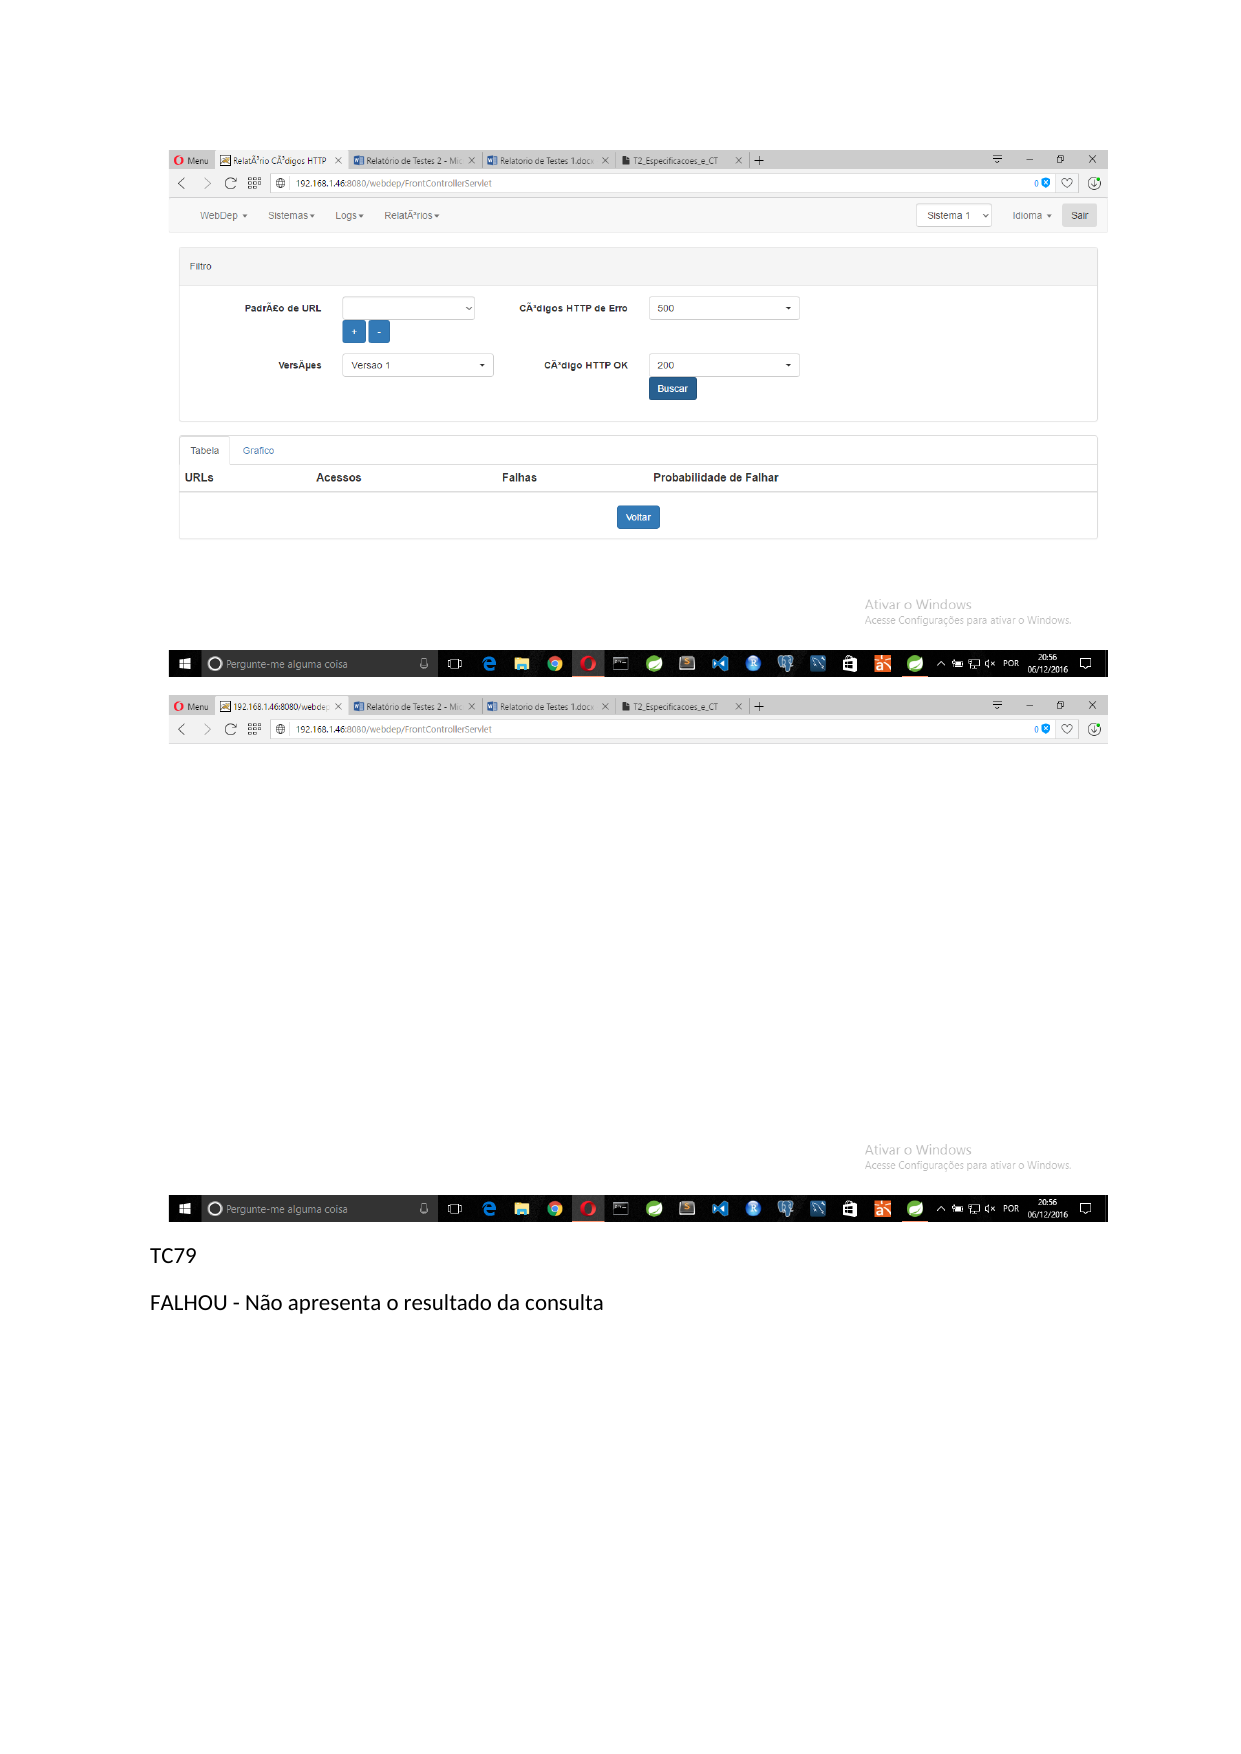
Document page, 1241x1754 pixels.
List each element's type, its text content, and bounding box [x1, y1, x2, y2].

text TC79 [150, 1241, 1090, 1269]
text FALHOU - Não apresenta o resultado da consulta [150, 1288, 1090, 1316]
